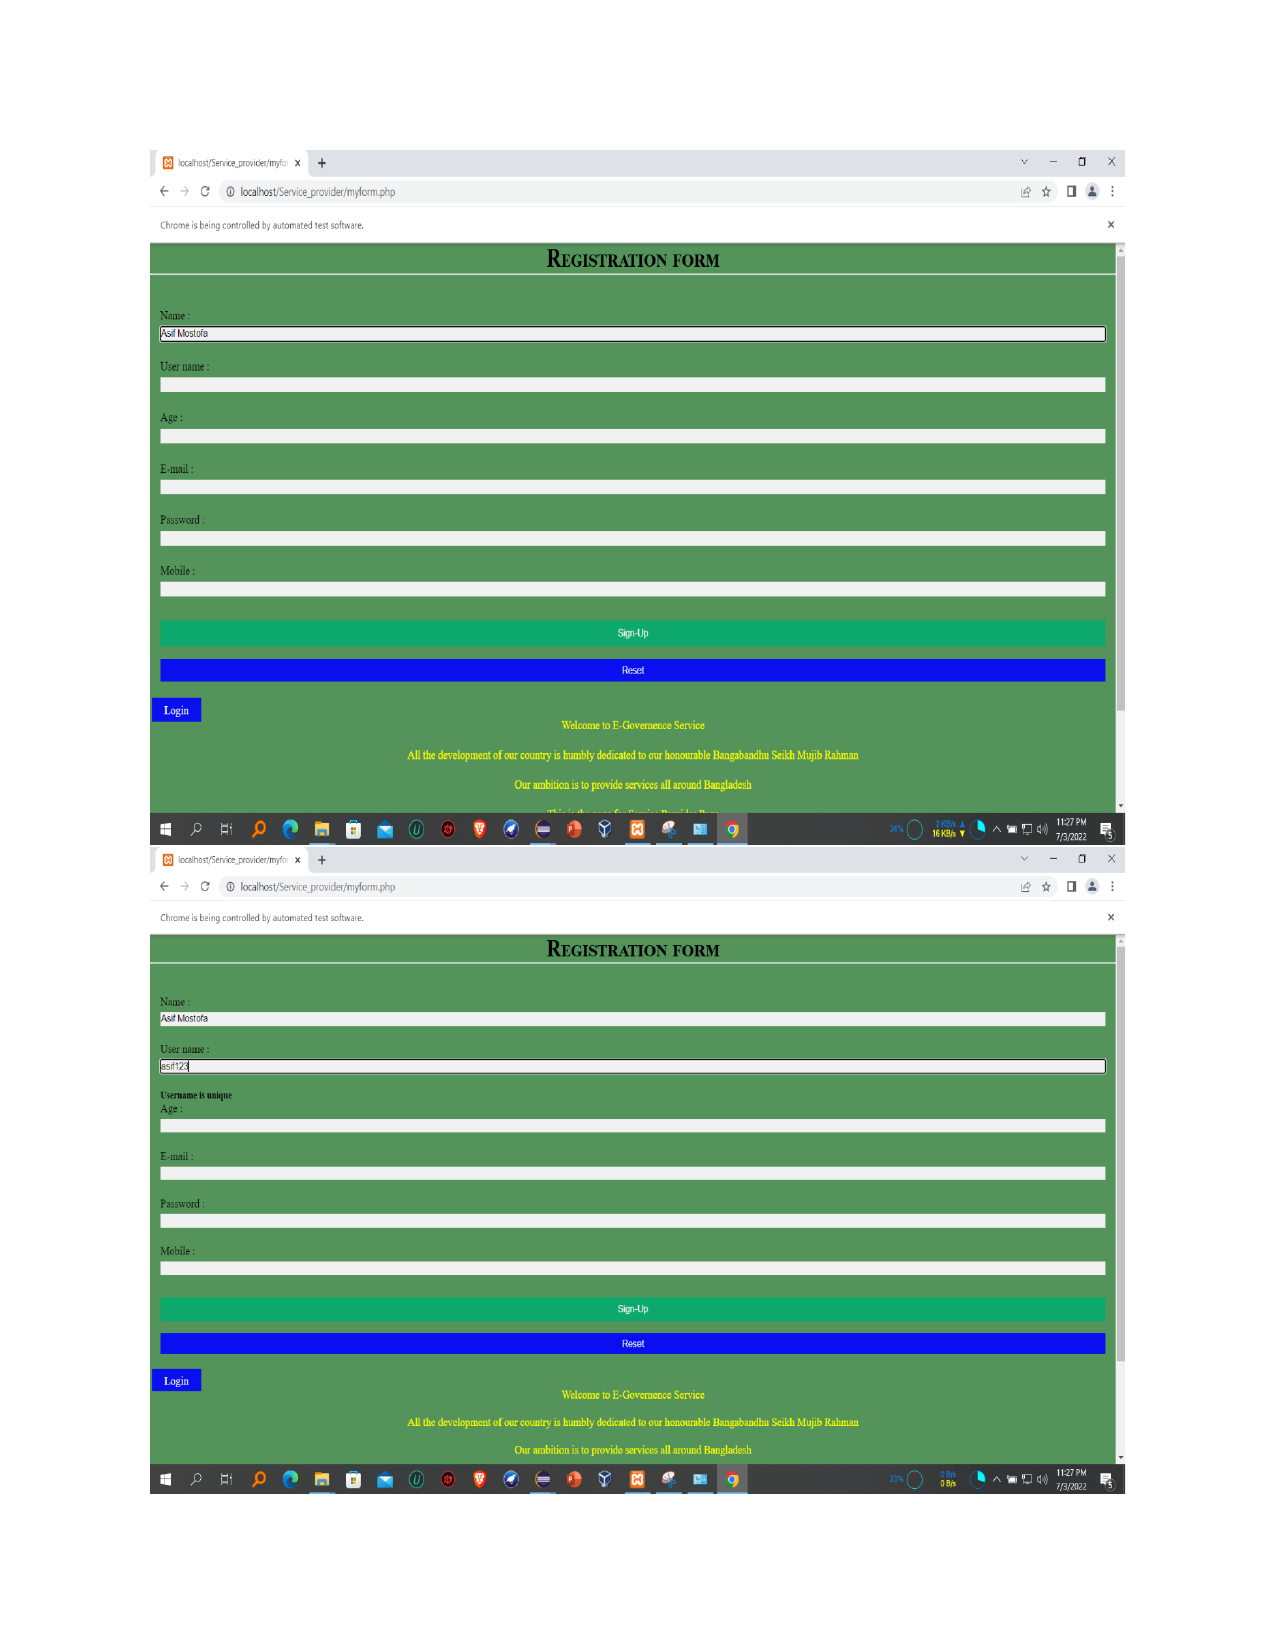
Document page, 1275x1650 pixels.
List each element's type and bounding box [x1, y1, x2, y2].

picture [150, 150, 1125, 845]
picture [150, 847, 1125, 1494]
